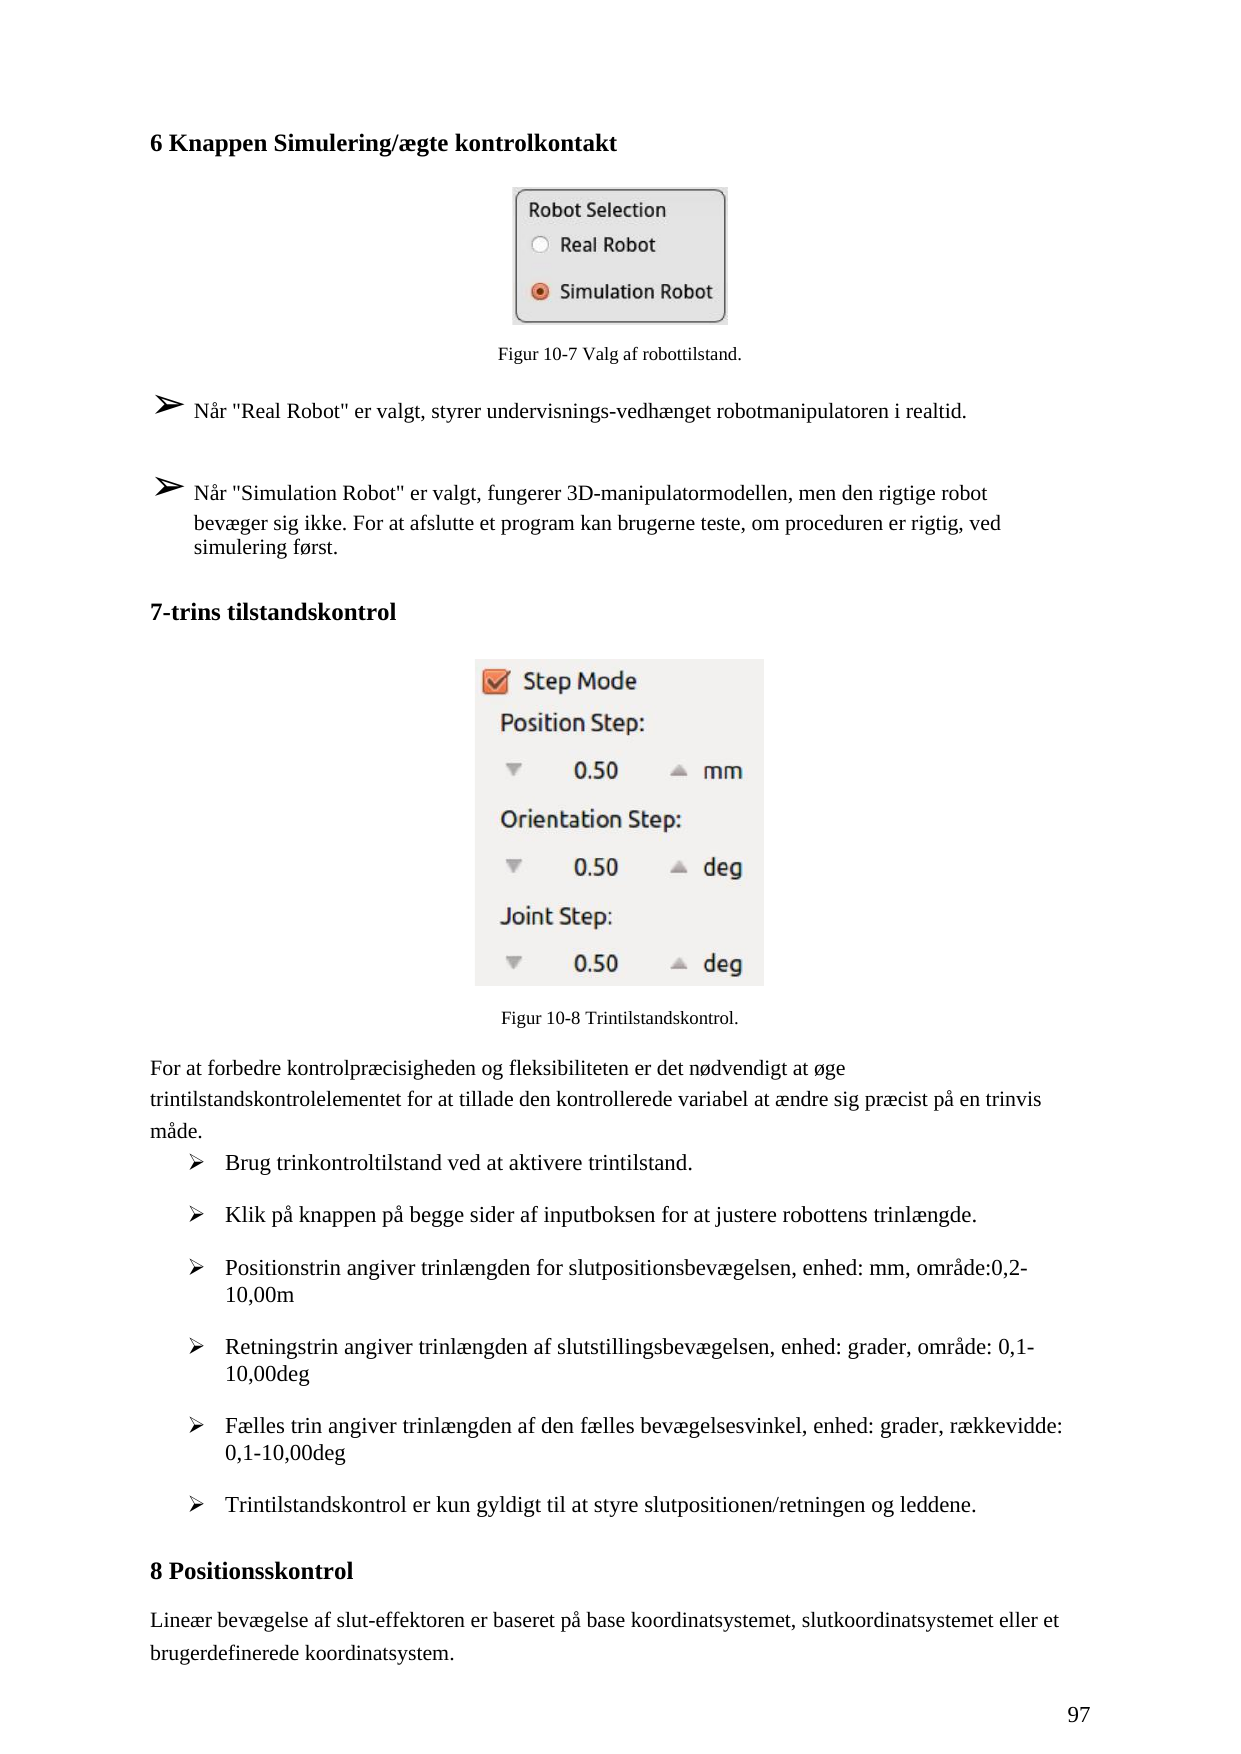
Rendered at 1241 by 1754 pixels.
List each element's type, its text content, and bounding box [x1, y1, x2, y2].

picture [512, 187, 728, 325]
list Fælles trin angiver trinlængden af den fælles bevægelsesvinkel, enhed: grader, rækkevidde: 0,1-10,00deg [187, 1412, 1090, 1465]
text 7-trins tilstandskontrol [150, 597, 1090, 626]
text Figur 10-8 Trintilstandskontrol. [150, 1007, 1089, 1028]
text 8 Positionsskontrol [150, 1556, 1090, 1584]
picture [474, 659, 764, 986]
list Klik på knappen på begge sider af inputboksen for at justere robottens trinlængde. [187, 1202, 1090, 1228]
text For at forbedre kontrolpræcisigheden og fleksibiliteten er det nødvendigt at øge trintilstandskontrolelementet for at tillade den kontrollerede variabel at ændre sig præcist på en trinvis måde. [150, 1055, 1089, 1143]
list Positionstrin angiver trinlængden for slutpositionsbevægelsen, enhed: mm, område:0,2-10,00m [187, 1254, 1090, 1307]
list Brug trinkontroltilstand ved at aktivere trintilstand. [187, 1149, 1090, 1175]
list Når "Simulation Robot" er valgt, fungerer 3D-manipulatormodellen, men den rigtige robot bevæger sig ikke. For at afslutte et program kan brugerne teste, om proceduren er rigtig, ved simulering først. [150, 456, 1052, 559]
text Lineær bevægelse af slut-effektoren er baseret på base koordinatsystemet, slutkoordinatsystemet eller et brugerdefinerede koordinatsystem. [150, 1607, 1067, 1665]
list Retningstrin angiver trinlængden af slutstillingsbevægelsen, enhed: grader, område: 0,1-10,00deg [187, 1333, 1090, 1386]
text Figur 10-7 Valg af robottilstand. [150, 343, 1089, 364]
list Når "Real Robot" er valgt, styrer undervisnings-vedhænget robotmanipulatoren i realtid. [150, 371, 1090, 431]
list Trintilstandskontrol er kun gyldigt til at styre slutpositionen/retningen og leddene. [187, 1491, 1090, 1518]
text 6 Knappen Simulering/ægte kontrolkontakt [150, 128, 1090, 157]
